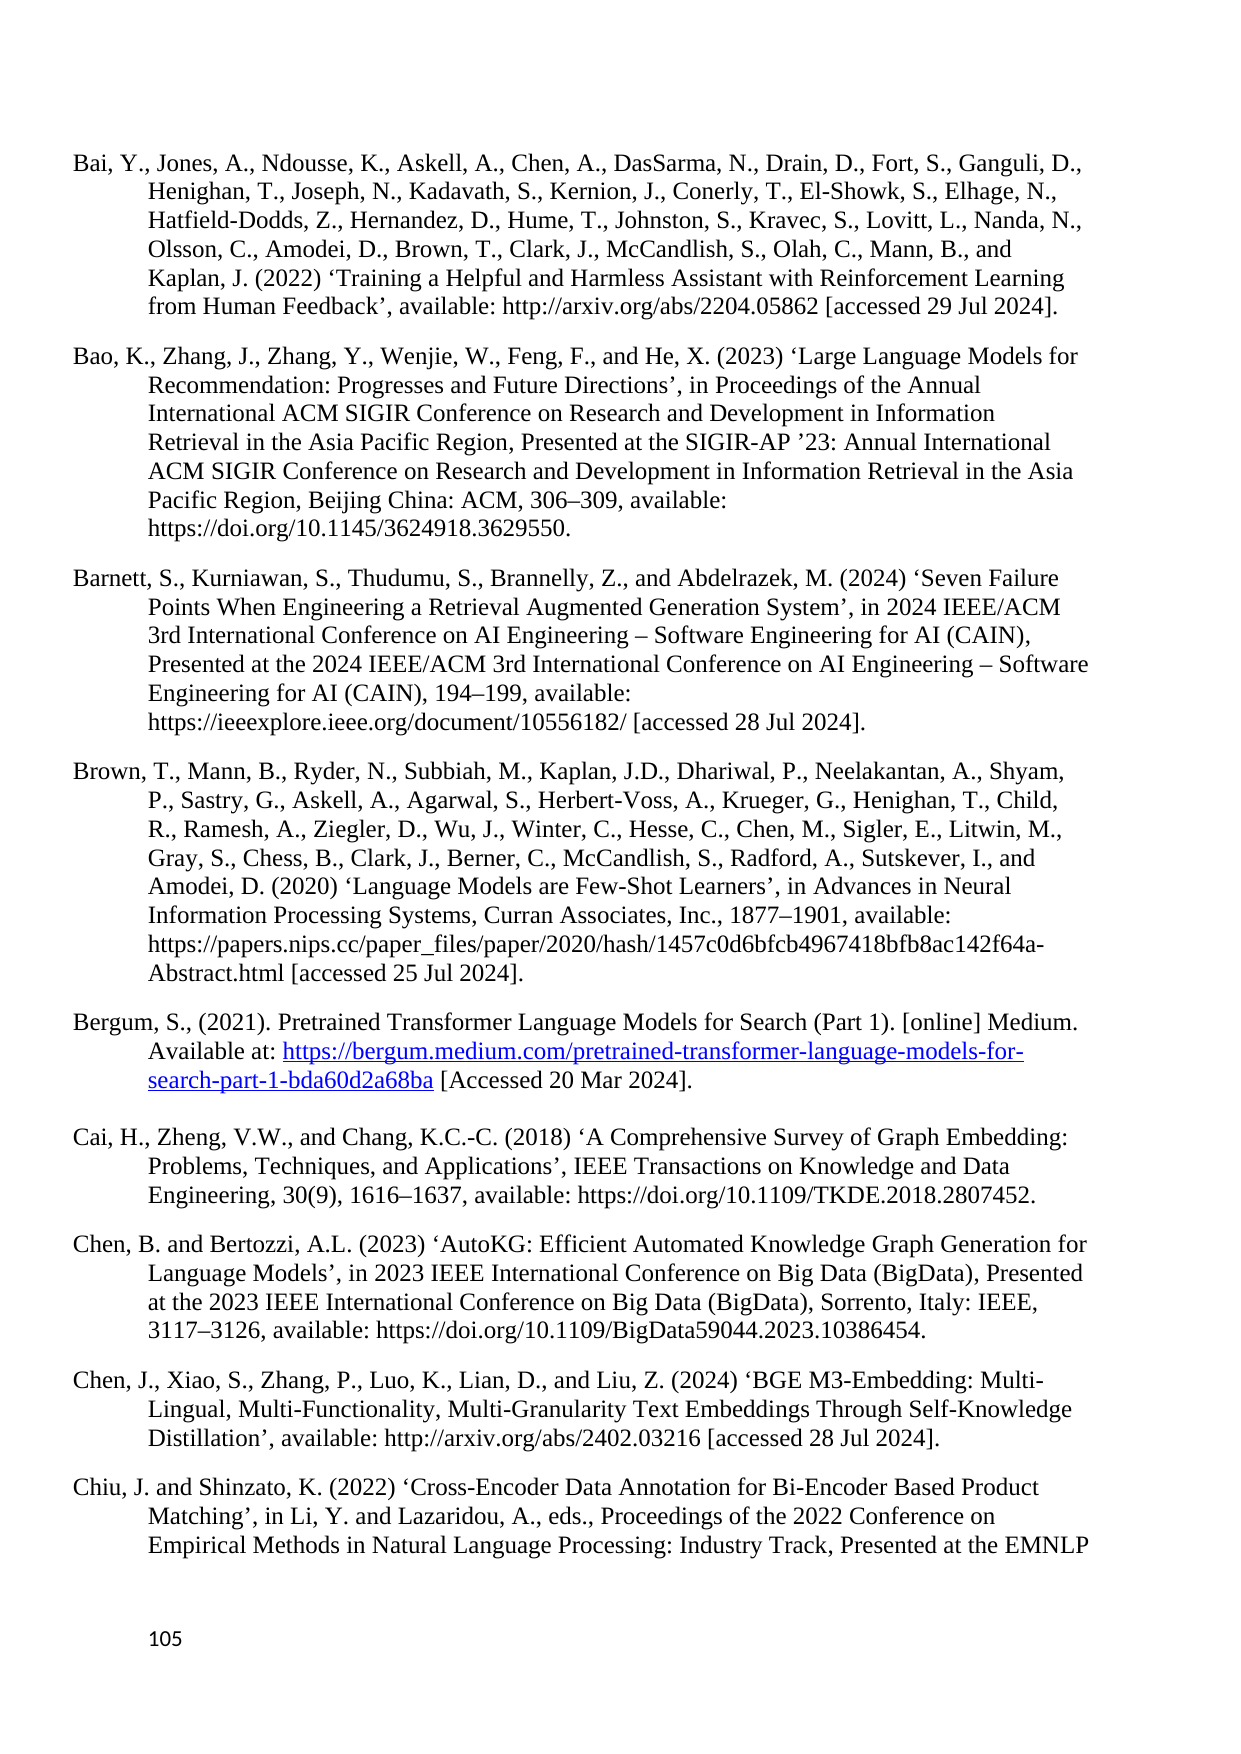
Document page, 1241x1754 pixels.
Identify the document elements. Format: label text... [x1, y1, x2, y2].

text Chen, J., Xiao, S., Zhang, P., Luo, K., Lian, D., and Liu, Z. (2024) ‘BGE M3-Embedding: Multi-Lingual, Multi-Functionality, Multi-Granularity Text Embeddings Through Self-Knowledge Distillation’, available: http://arxiv.org/abs/2402.03216 [accessed 28 Jul 2024]. [73, 1365, 1092, 1451]
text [73, 1472, 1092, 1558]
text Bergum, S., (2021). Pretrained Transformer Language Models for Search (Part 1). [online] Medium. Available at: https://bergum.medium.com/pretrained-transformer-language-models-for-search-part-1-bda60d2a68ba [Accessed 20 Mar 2024]. [73, 1007, 1092, 1093]
text Cai, H., Zheng, V.W., and Chang, K.C.-C. (2018) ‘A Comprehensive Survey of Graph Embedding: Problems, Techniques, and Applications’, IEEE Transactions on Knowledge and Data Engineering, 30(9), 1616–1637, available: https://doi.org/10.1109/TKDE.2018.2807452. [73, 1122, 1092, 1208]
text Brown, T., Mann, B., Ryder, N., Subbiah, M., Kaplan, J.D., Dhariwal, P., Neelakantan, A., Shyam, P., Sastry, G., Askell, A., Agarwal, S., Herbert-Voss, A., Krueger, G., Henighan, T., Child, R., Ramesh, A., Ziegler, D., Wu, J., Winter, C., Hesse, C., Chen, M., Sigler, E., Litwin, M., Gray, S., Chess, B., Clark, J., Berner, C., McCandlish, S., Radford, A., Sutskever, I., and Amodei, D. (2020) ‘Language Models are Few-Shot Learners’, in Advances in Neural Information Processing Systems, Curran Associates, Inc., 1877–1901, available: https://papers.nips.cc/paper_files/paper/2020/hash/1457c0d6bfcb4967418bfb8ac142f64a-Abstract.html [accessed 25 Jul 2024]. [73, 756, 1092, 986]
text Bao, K., Zhang, J., Zhang, Y., Wenjie, W., Feng, F., and He, X. (2023) ‘Large Language Models for Recommendation: Progresses and Future Directions’, in Proceedings of the Annual International ACM SIGIR Conference on Research and Development in Information Retrieval in the Asia Pacific Region, Presented at the SIGIR-AP ’23: Annual International ACM SIGIR Conference on Research and Development in Information Retrieval in the Asia Pacific Region, Beijing China: ACM, 306–309, available: https://doi.org/10.1145/3624918.3629550. [73, 341, 1092, 542]
text Bai, Y., Jones, A., Ndousse, K., Askell, A., Chen, A., DasSarma, N., Drain, D., Fort, S., Ganguli, D., Henighan, T., Joseph, N., Kadavath, S., Kernion, J., Conerly, T., El-Showk, S., Elhage, N., Hatfield-Dodds, Z., Hernandez, D., Hume, T., Johnston, S., Kravec, S., Lovitt, L., Nanda, N., Olsson, C., Amodei, D., Brown, T., Clark, J., McCandlish, S., Olah, C., Mann, B., and Kaplan, J. (2022) ‘Training a Helpful and Harmless Assistant with Reinforcement Learning from Human Feedback’, available: http://arxiv.org/abs/2204.05862 [accessed 29 Jul 2024]. [73, 148, 1092, 320]
text Barnett, S., Kurniawan, S., Thudumu, S., Brannelly, Z., and Abdelrazek, M. (2024) ‘Seven Failure Points When Engineering a Retrieval Augmented Generation System’, in 2024 IEEE/ACM 3rd International Conference on AI Engineering – Software Engineering for AI (CAIN), Presented at the 2024 IEEE/ACM 3rd International Conference on AI Engineering – Software Engineering for AI (CAIN), 194–199, available: https://ieeexplore.ieee.org/document/10556182/ [accessed 28 Jul 2024]. [73, 563, 1092, 736]
text Chen, B. and Bertozzi, A.L. (2023) ‘AutoKG: Efficient Automated Knowledge Graph Generation for Language Models’, in 2023 IEEE International Conference on Big Data (BigData), Presented at the 2023 IEEE International Conference on Big Data (BigData), Sorrento, Italy: IEEE, 3117–3126, available: https://doi.org/10.1109/BigData59044.2023.10386454. [73, 1229, 1092, 1344]
